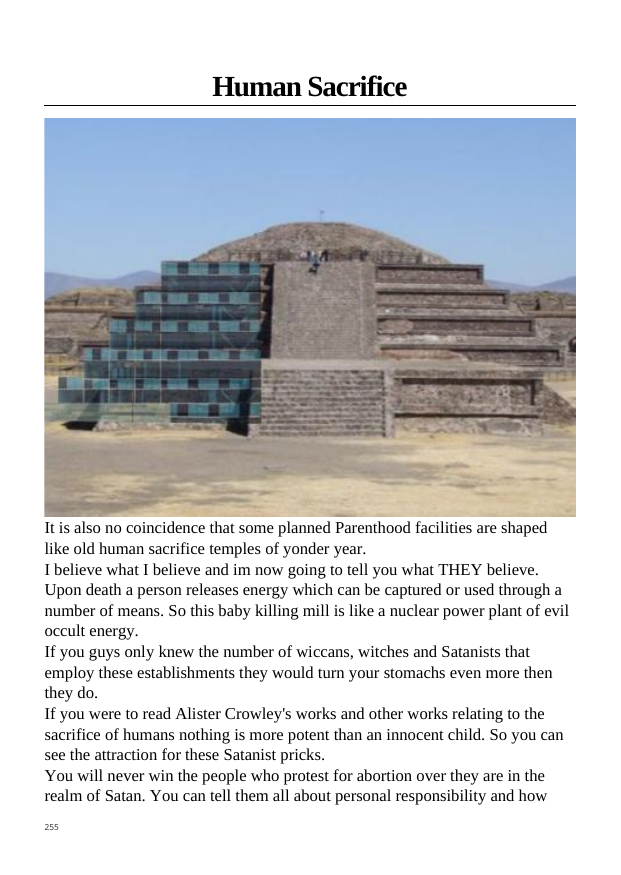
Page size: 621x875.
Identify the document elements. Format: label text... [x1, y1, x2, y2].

text Upon death a person releases energy which can be captured or used through a number of means. So this baby killing mill is like a nuclear power plant of evil occult energy. [44, 580, 576, 640]
subtitle Human Sacrifice [44, 69, 576, 105]
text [44, 766, 576, 805]
text I believe what I believe and im now going to tell you what THEY believe. [44, 559, 576, 578]
text If you guys only knew the number of wiccans, witches and Satanists that employ these establishments they would turn your stomachs even more then they do. [44, 642, 576, 702]
picture [44, 118, 576, 517]
text It is also no coincidence that some planned Parenthood facilities are shaped like old human sacrifice temples of yonder year. [44, 518, 576, 558]
text If you were to read Alister Crowley's works and other works relating to the sacrifice of humans nothing is more potent than an innocent child. So you can see the attraction for these Satanist pricks. [44, 704, 576, 764]
